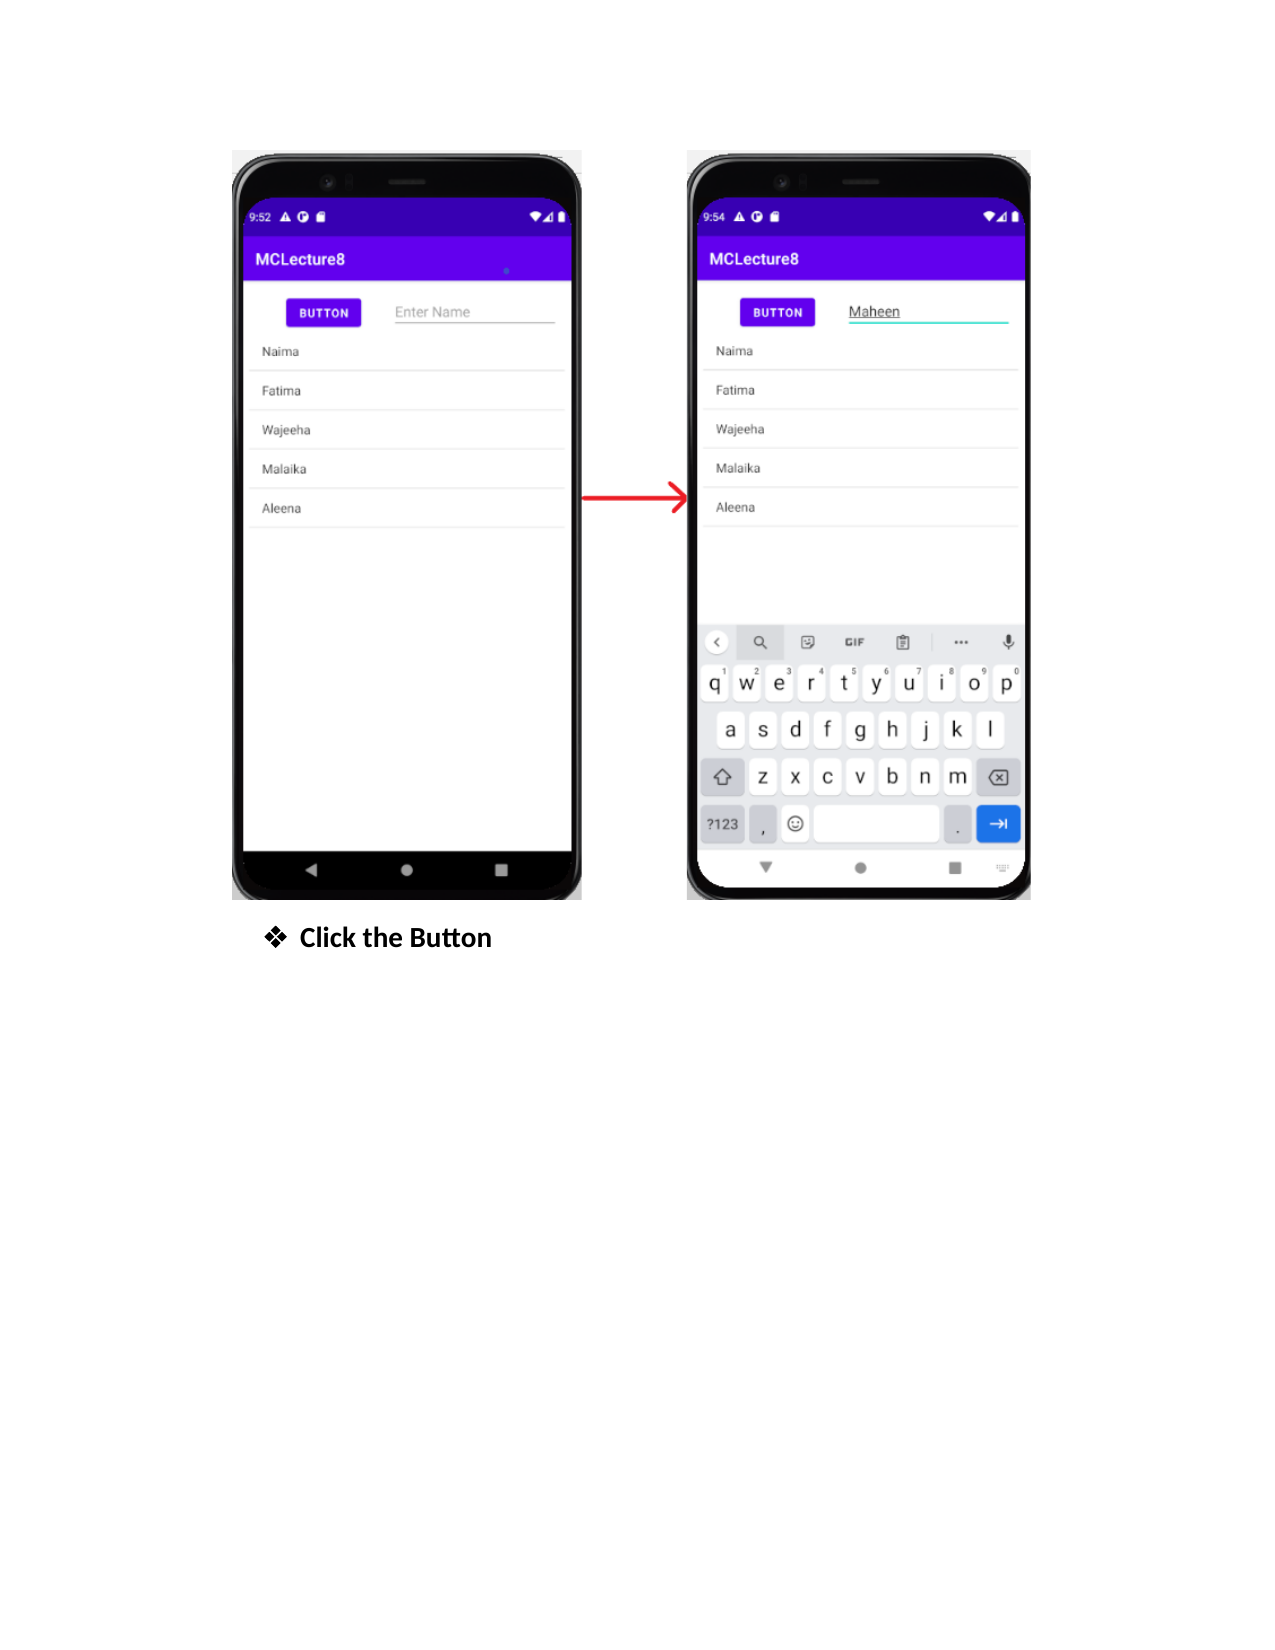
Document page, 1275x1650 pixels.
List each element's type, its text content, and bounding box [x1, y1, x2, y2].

list Click the Button [262, 919, 1125, 954]
picture [232, 150, 1118, 900]
